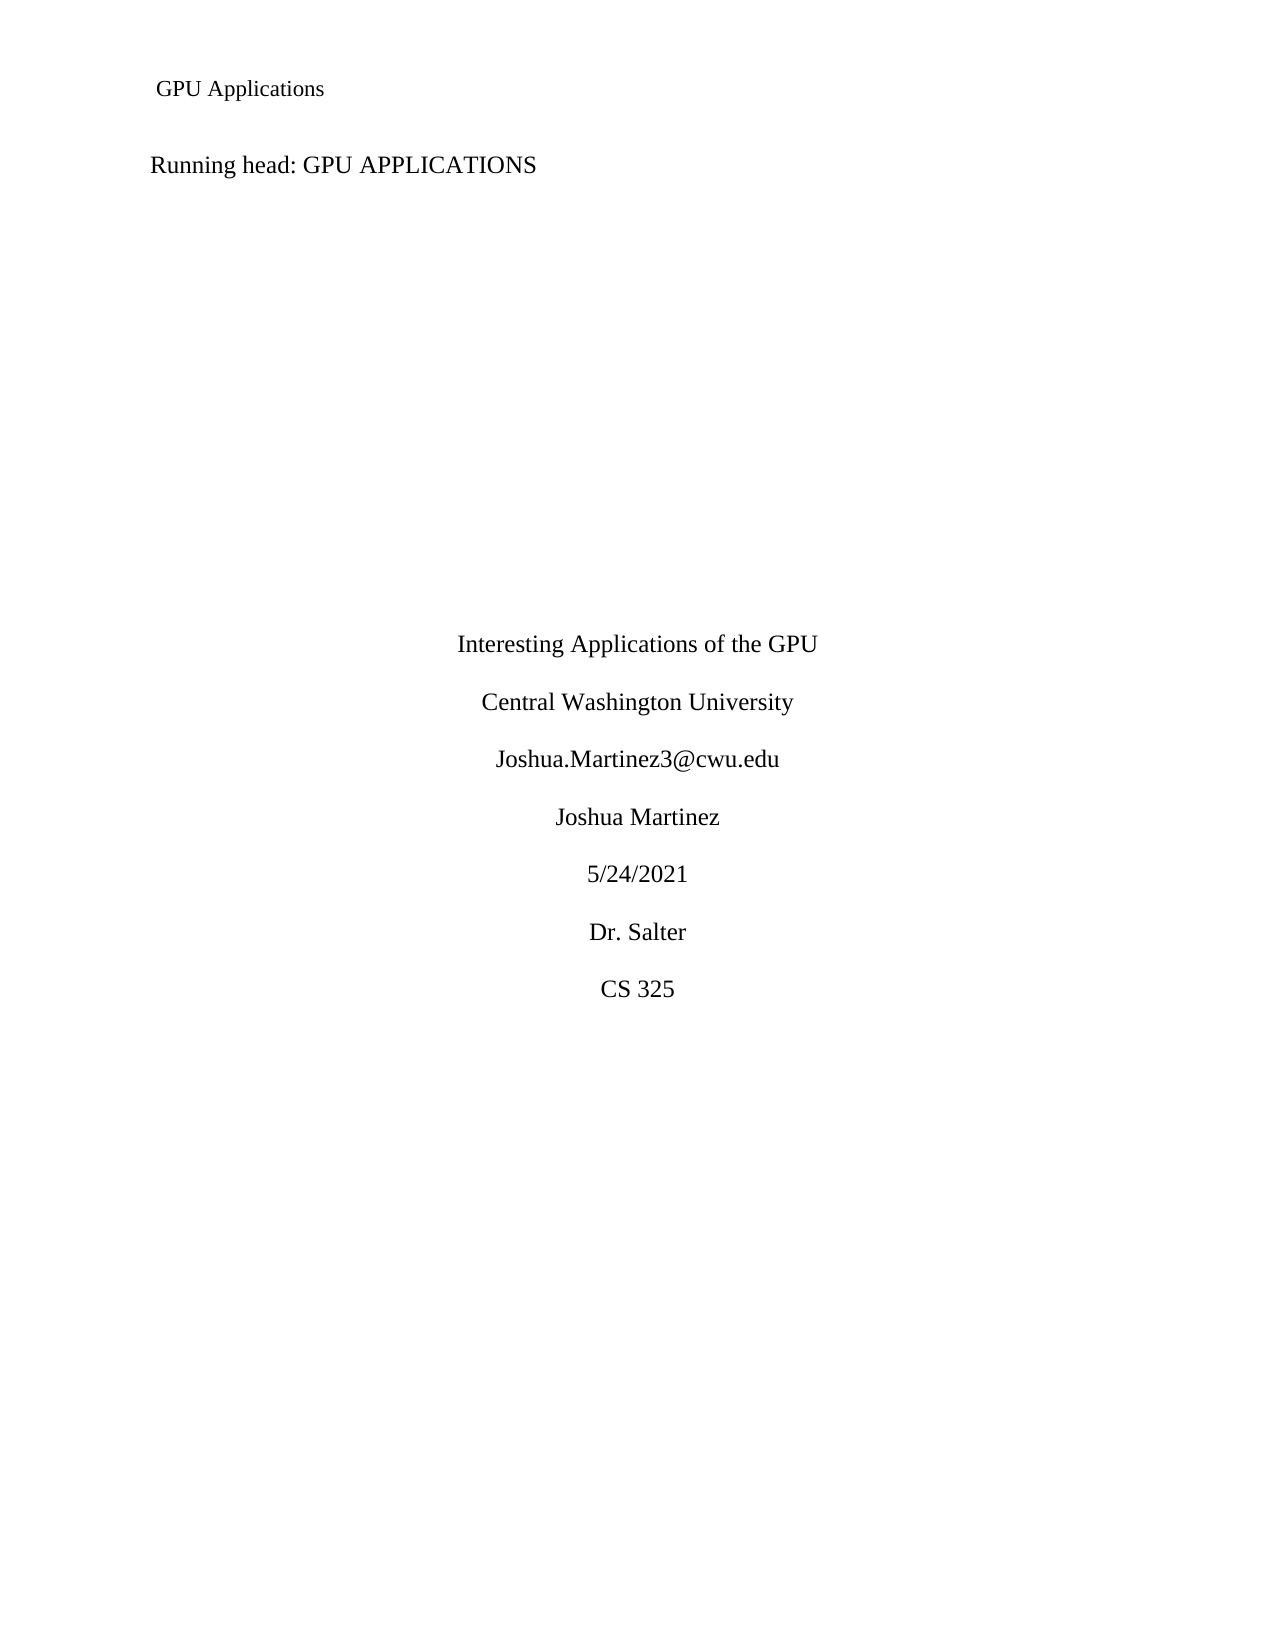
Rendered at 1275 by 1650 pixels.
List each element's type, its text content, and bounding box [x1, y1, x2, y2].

text Joshua Martinez [150, 802, 1125, 830]
text Dr. Salter [150, 917, 1125, 945]
text Interesting Applications of the GPU [150, 629, 1125, 658]
text Running head: GPU APPLICATIONS [150, 150, 1125, 179]
text 5/24/2021 [150, 859, 1125, 888]
text Central Washington University [150, 687, 1125, 715]
text Joshua.Martinez3@cwu.edu [150, 744, 1125, 773]
text CS 325 [150, 974, 1125, 1003]
